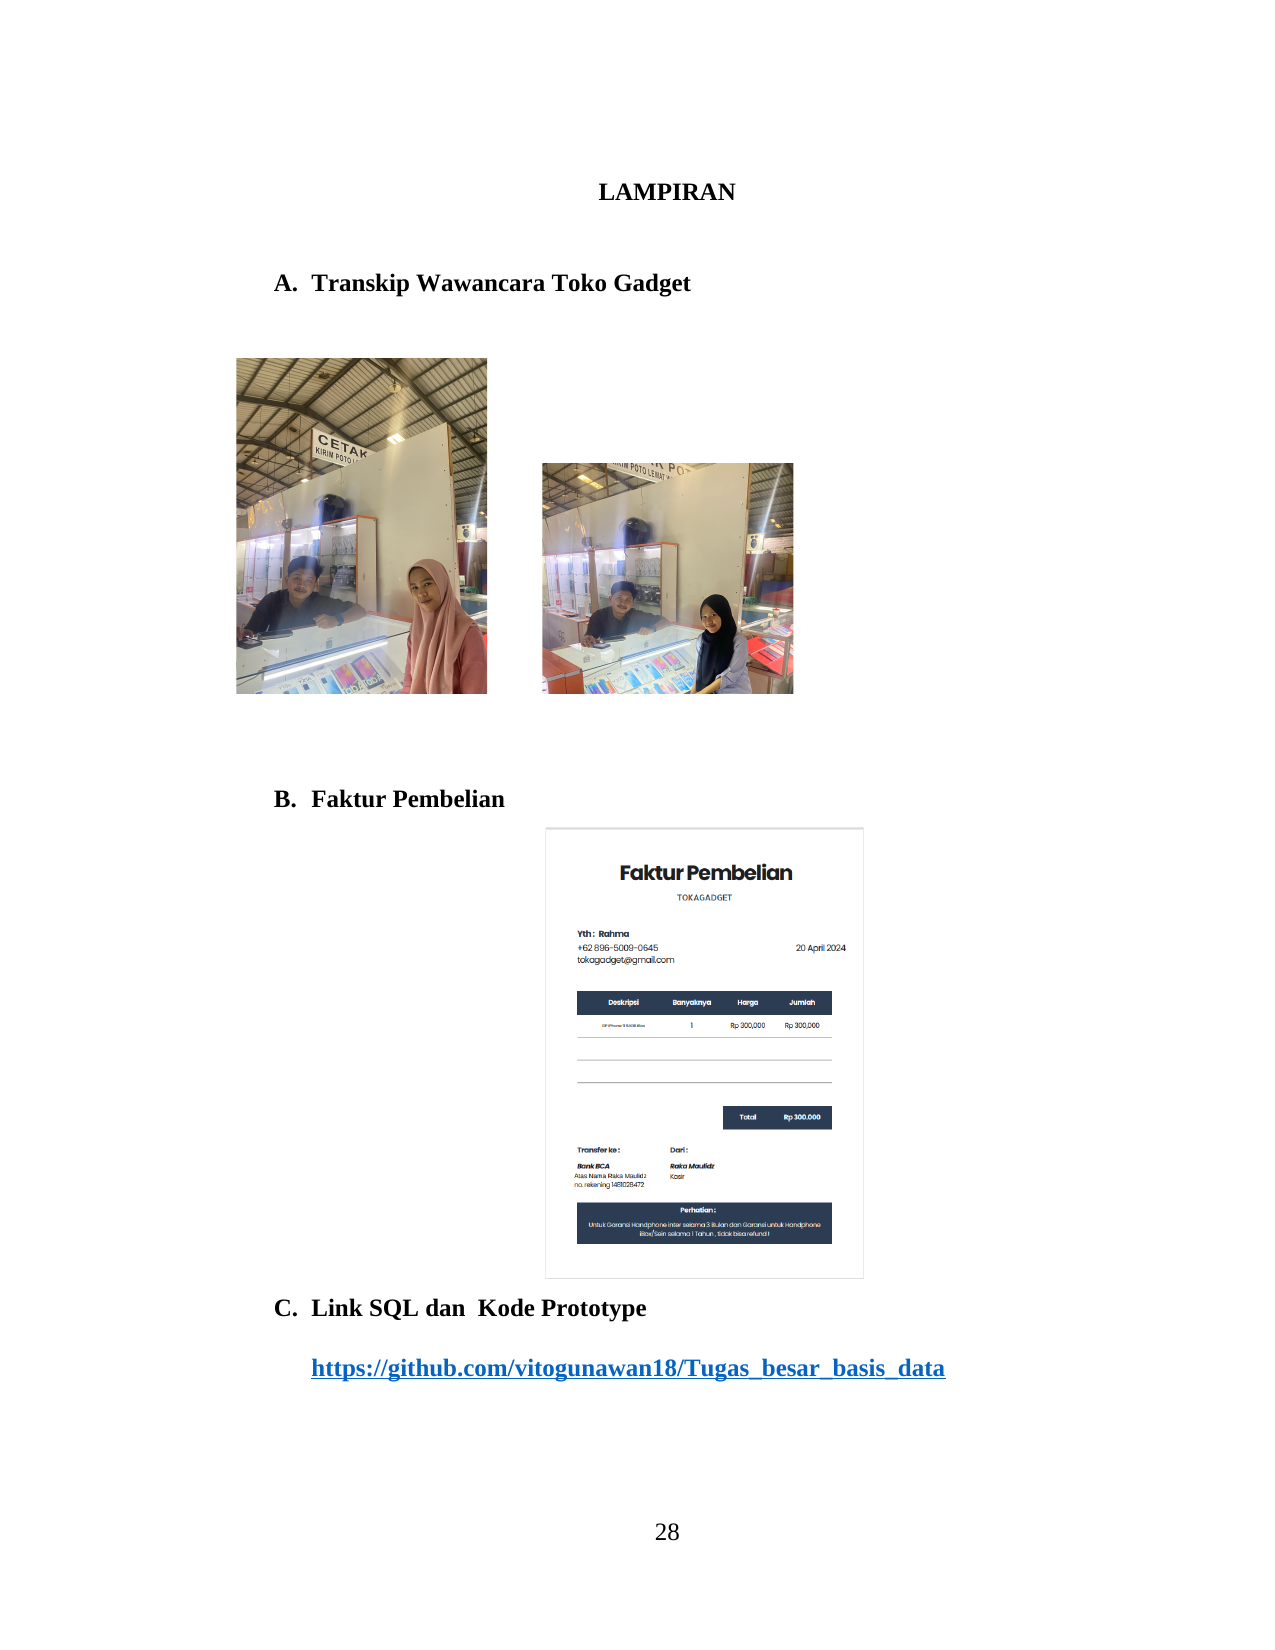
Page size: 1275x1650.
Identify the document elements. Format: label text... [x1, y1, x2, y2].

picture [545, 827, 864, 1279]
picture [542, 463, 794, 694]
picture [236, 358, 488, 694]
list Faktur Pembelian [274, 784, 1098, 813]
text https://github.com/vitogunawan18/Tugas_besar_basis_data [236, 1353, 1098, 1382]
subtitle LAMPIRAN [236, 177, 1098, 206]
list Link SQL dan Kode Prototype [274, 1293, 1098, 1322]
list Transkip Wawancara Toko Gadget [274, 268, 1098, 297]
